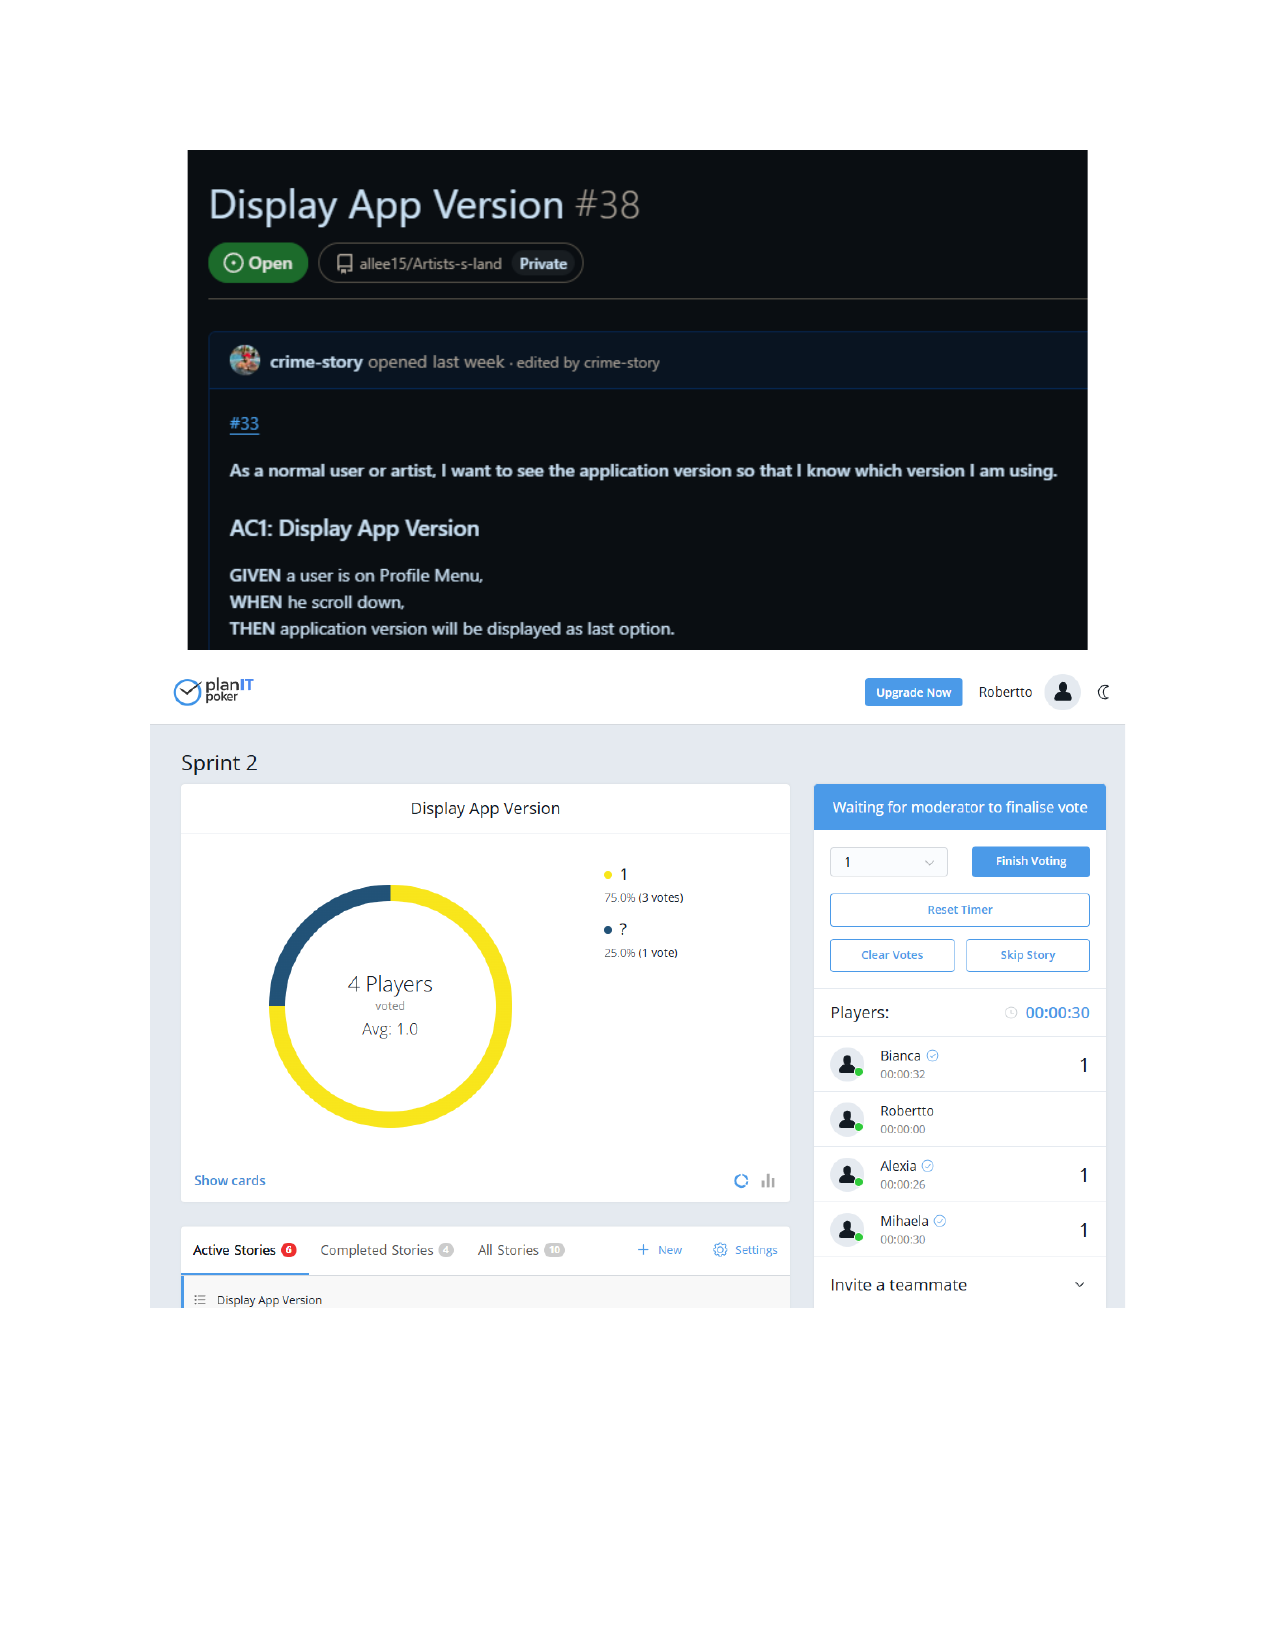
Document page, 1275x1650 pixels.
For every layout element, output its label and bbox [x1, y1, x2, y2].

picture [187, 150, 1088, 650]
picture [150, 663, 1125, 1308]
